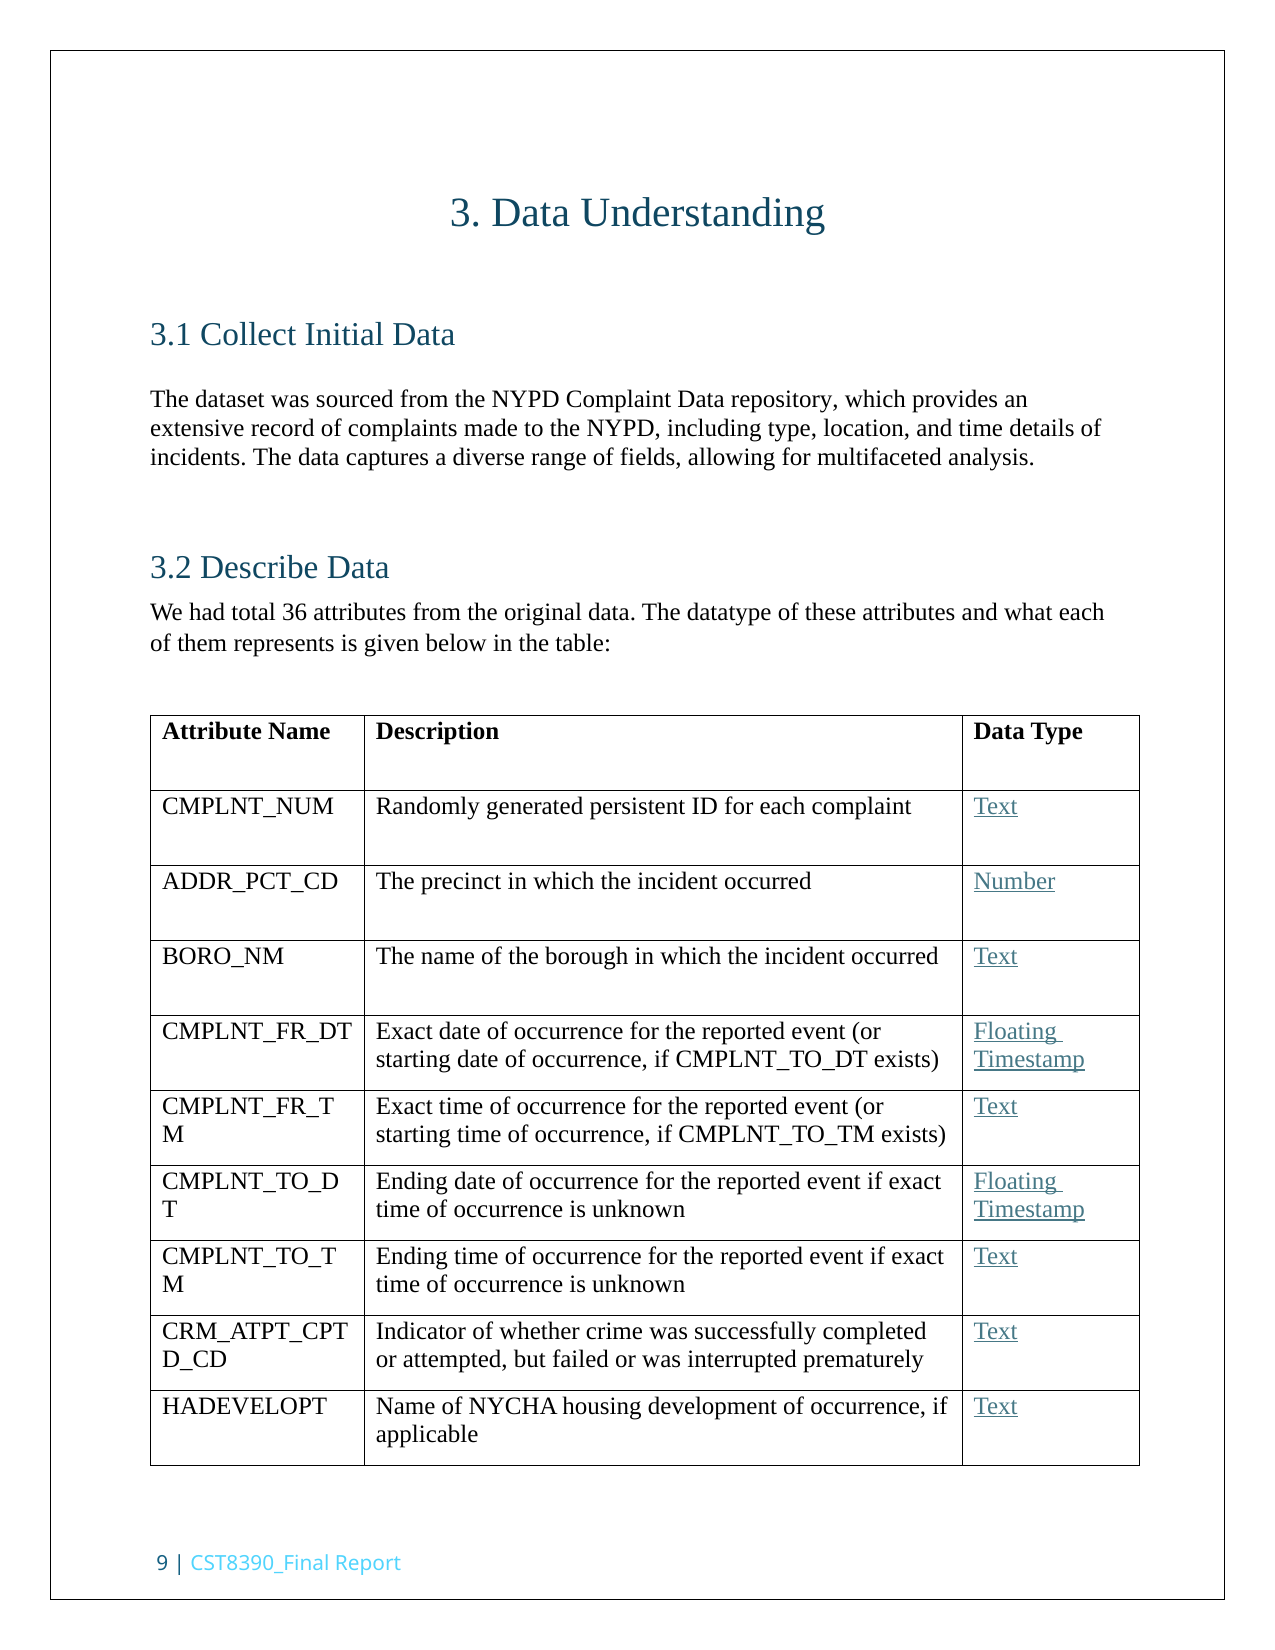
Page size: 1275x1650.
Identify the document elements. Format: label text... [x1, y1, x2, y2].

table_header Attribute Name [151, 716, 364, 790]
table_header Description [365, 716, 962, 790]
table_cell CMPLNT_FR_TM [151, 1091, 364, 1165]
table_cell CMPLNT_TO_TM [151, 1241, 364, 1315]
table_cell CMPLNT_FR_DT [151, 1016, 364, 1090]
subtitle 3.2 Describe Data [150, 547, 1125, 586]
table_cell Text [963, 1091, 1139, 1165]
table_cell Name of NYCHA housing development of occurrence, if applicable [365, 1391, 962, 1465]
subtitle 3. Data Understanding [150, 187, 1125, 235]
table_cell CMPLNT_NUM [151, 791, 364, 865]
table_cell Text [963, 1391, 1139, 1465]
table_cell Ending time of occurrence for the reported event if exact time of occurrence is unknown [365, 1241, 962, 1315]
table_cell HADEVELOPT [151, 1391, 364, 1465]
table_cell Text [963, 1241, 1139, 1315]
table_cell Floating Timestamp [963, 1016, 1139, 1090]
table_cell Exact date of occurrence for the reported event (or starting date of occurrence, if CMPLNT_TO_DT exists) [365, 1016, 962, 1090]
table_cell Text [963, 941, 1139, 1015]
text The dataset was sourced from the NYPD Complaint Data repository, which provides an extensive record of complaints made to the NYPD, including type, location, and time details of incidents. The data captures a diverse range of fields, allowing for multifaceted analysis. [150, 384, 1125, 471]
table_cell Ending date of occurrence for the reported event if exact time of occurrence is unknown [365, 1166, 962, 1240]
subtitle 3.1 Collect Initial Data [150, 314, 1125, 352]
table_cell Indicator of whether crime was successfully completed or attempted, but failed or was interrupted prematurely [365, 1316, 962, 1390]
table_cell The name of the borough in which the incident occurred [365, 941, 962, 1015]
table_header Data Type [963, 716, 1139, 790]
table_cell Floating Timestamp [963, 1166, 1139, 1240]
table_cell Number [963, 866, 1139, 940]
table_cell CRM_ATPT_CPTD_CD [151, 1316, 364, 1390]
table_cell ADDR_PCT_CD [151, 866, 364, 940]
table_cell Text [963, 791, 1139, 865]
table_cell CMPLNT_TO_DT [151, 1166, 364, 1240]
table_cell The precinct in which the incident occurred [365, 866, 962, 940]
table_cell Exact time of occurrence for the reported event (or starting time of occurrence, if CMPLNT_TO_TM exists) [365, 1091, 962, 1165]
text We had total 36 attributes from the original data. The datatype of these attributes and what each of them represents is given below in the table: [150, 597, 1125, 657]
table_cell Randomly generated persistent ID for each complaint [365, 791, 962, 865]
table_cell BORO_NM [151, 941, 364, 1015]
table_cell Text [963, 1316, 1139, 1390]
